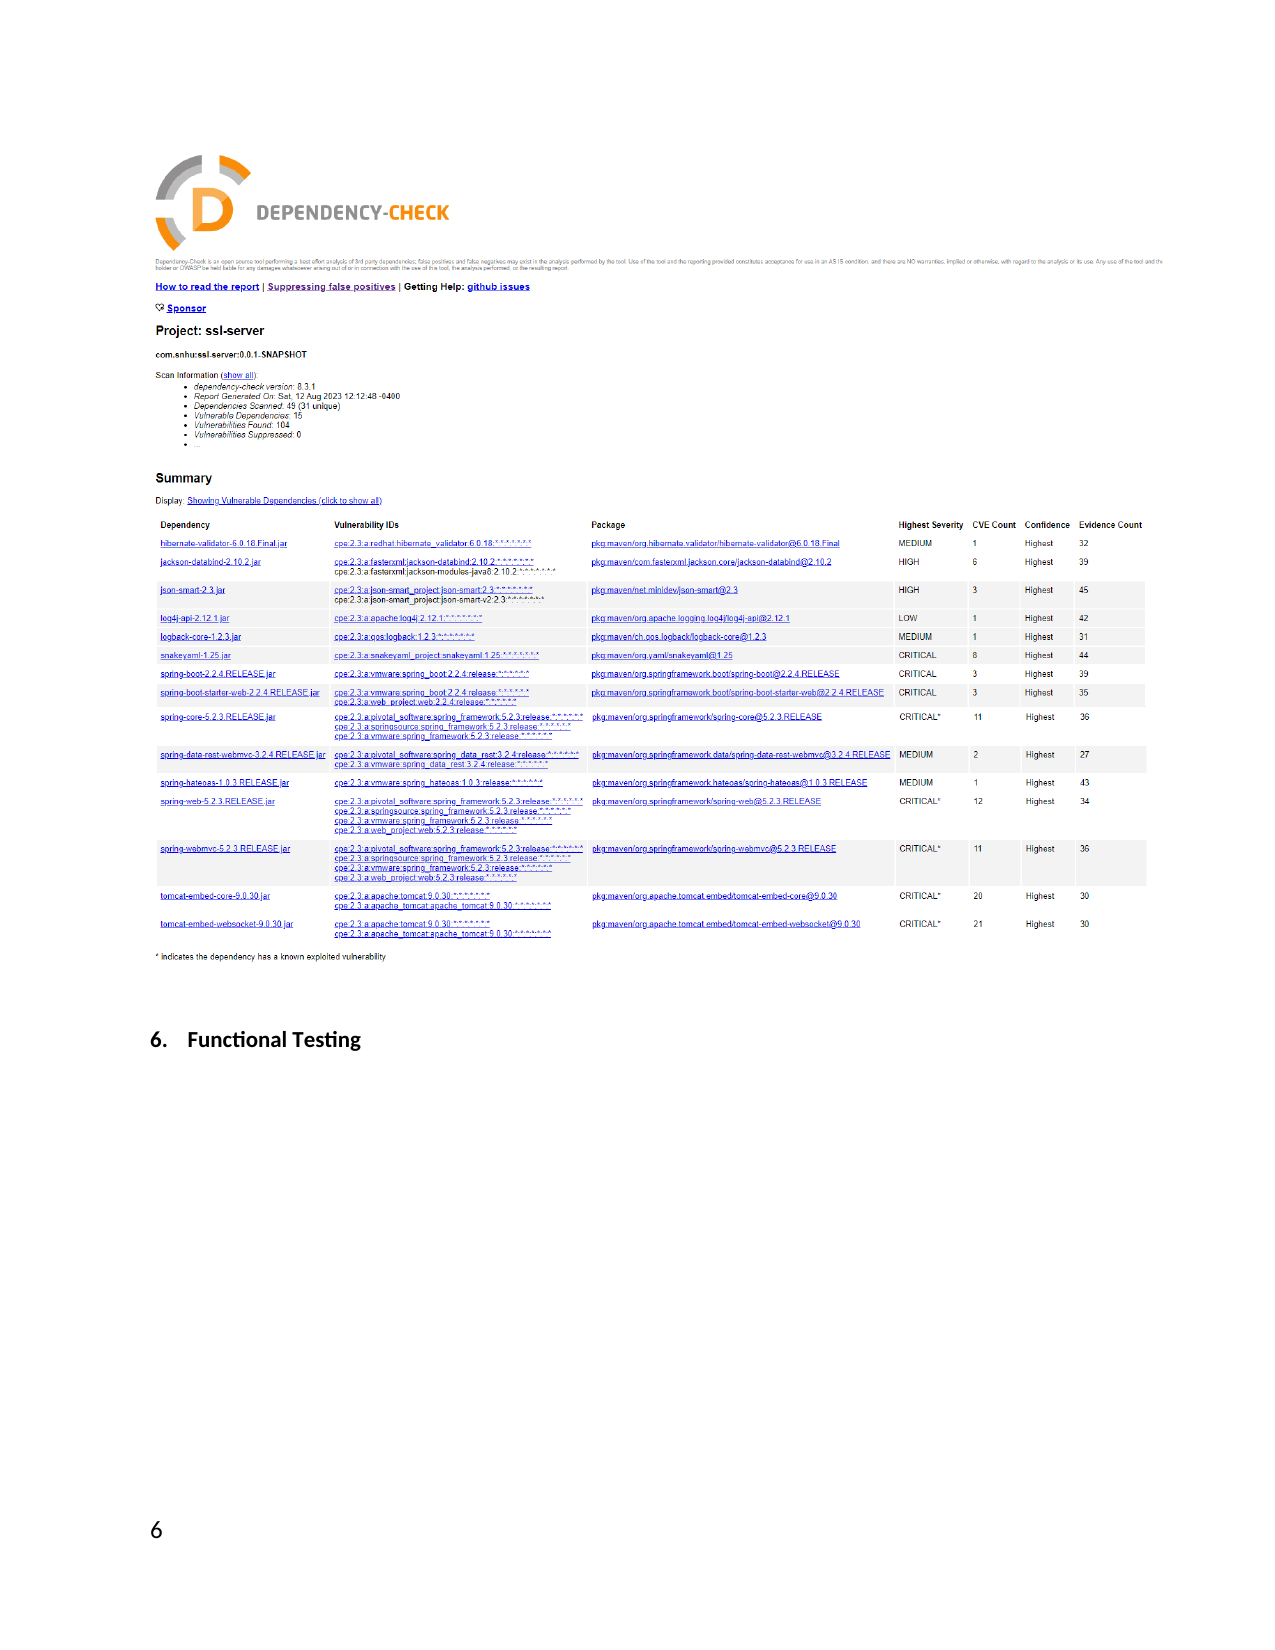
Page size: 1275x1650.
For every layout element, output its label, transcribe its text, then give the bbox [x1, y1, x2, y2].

picture [150, 150, 1163, 969]
subtitle Functional Testing [150, 1025, 1125, 1053]
